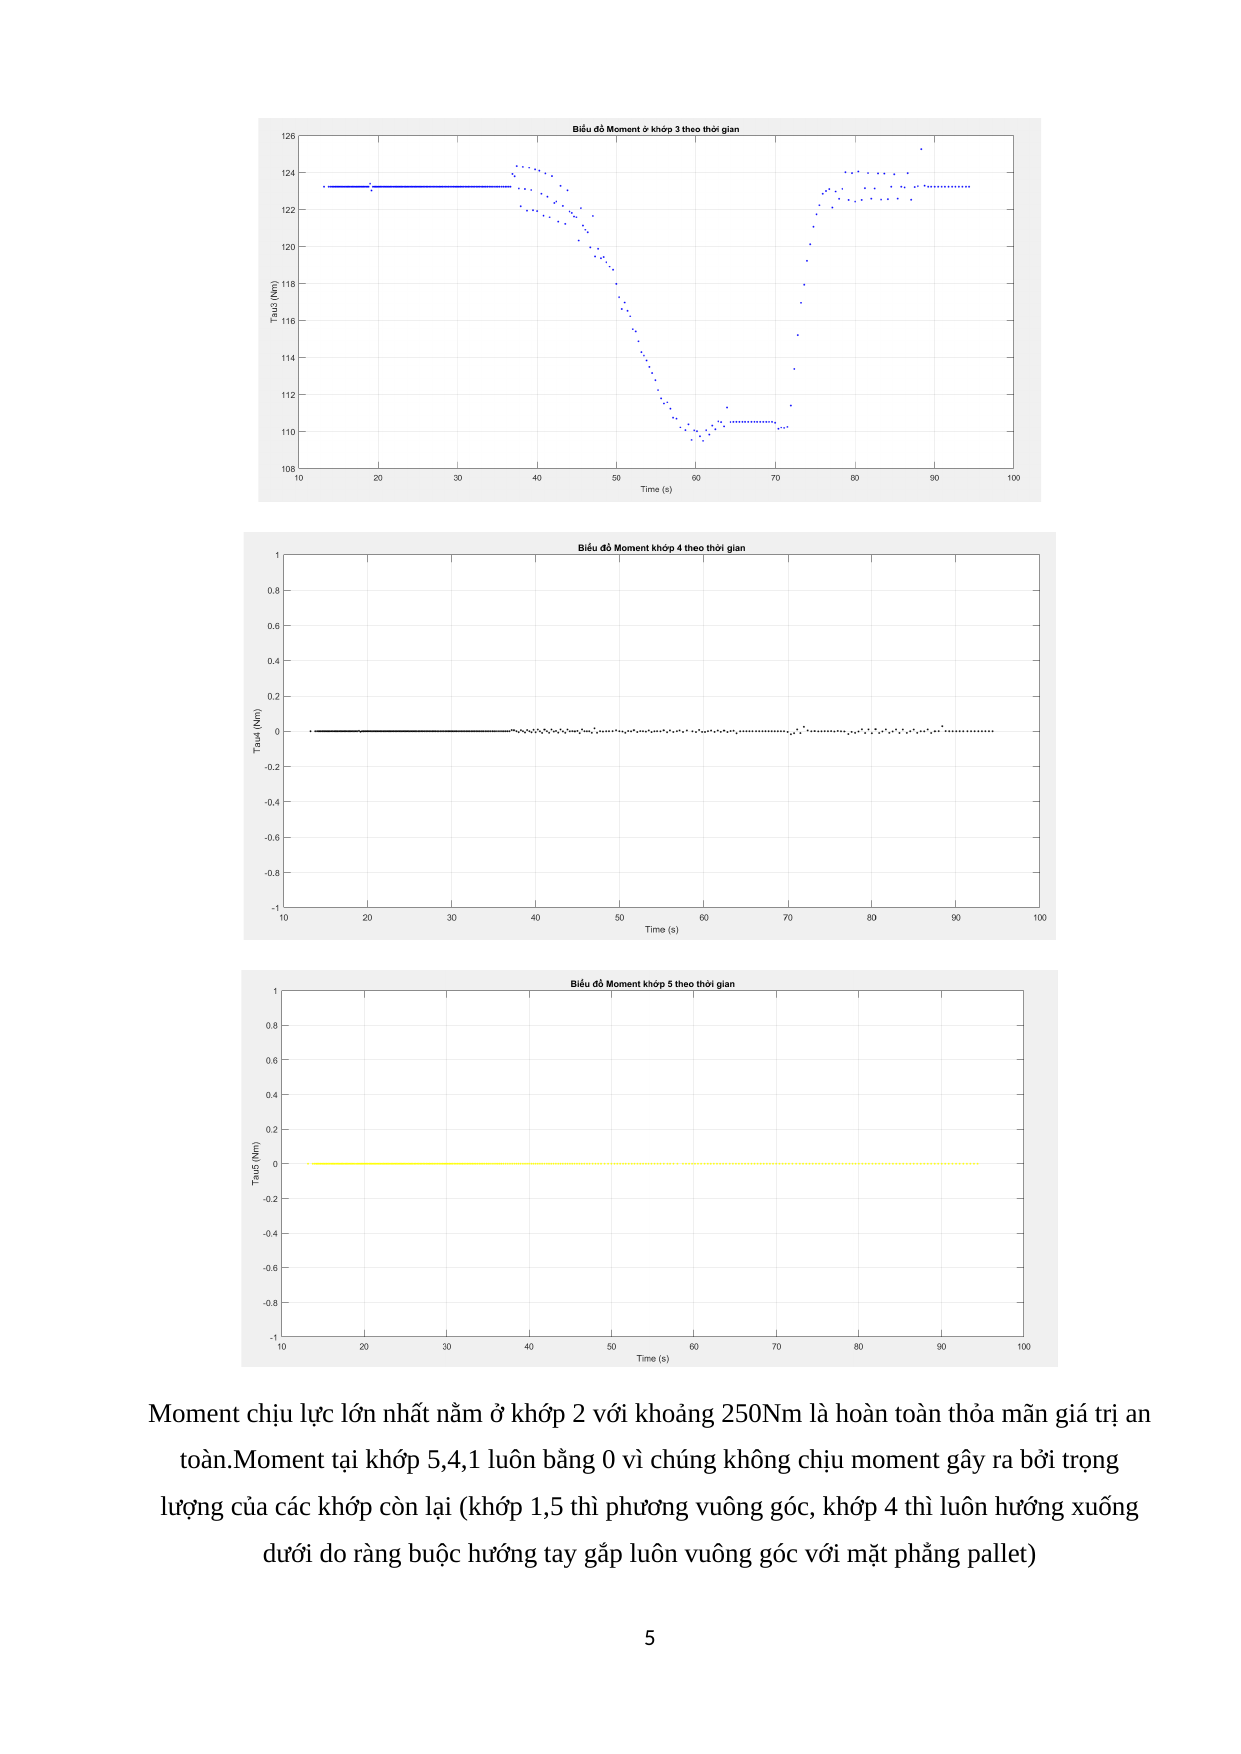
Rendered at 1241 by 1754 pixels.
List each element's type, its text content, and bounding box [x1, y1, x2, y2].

picture [241, 970, 1058, 1367]
picture [258, 118, 1042, 502]
picture [243, 532, 1056, 940]
text Moment chịu lực lớn nhất nằm ở khớp 2 với khoảng 250Nm là hoàn toàn thỏa mãn giá trị an toàn.Moment tại khớp 5,4,1 luôn bằng 0 vì chúng không chịu moment gây ra bởi trọng lượng của các khớp còn lại (khớp 1,5 thì phương vuông góc, khớp 4 thì luôn hướng xuống dưới do ràng buộc hướng tay gắp luôn vuông góc với mặt phẳng pallet) [148, 1397, 1152, 1568]
